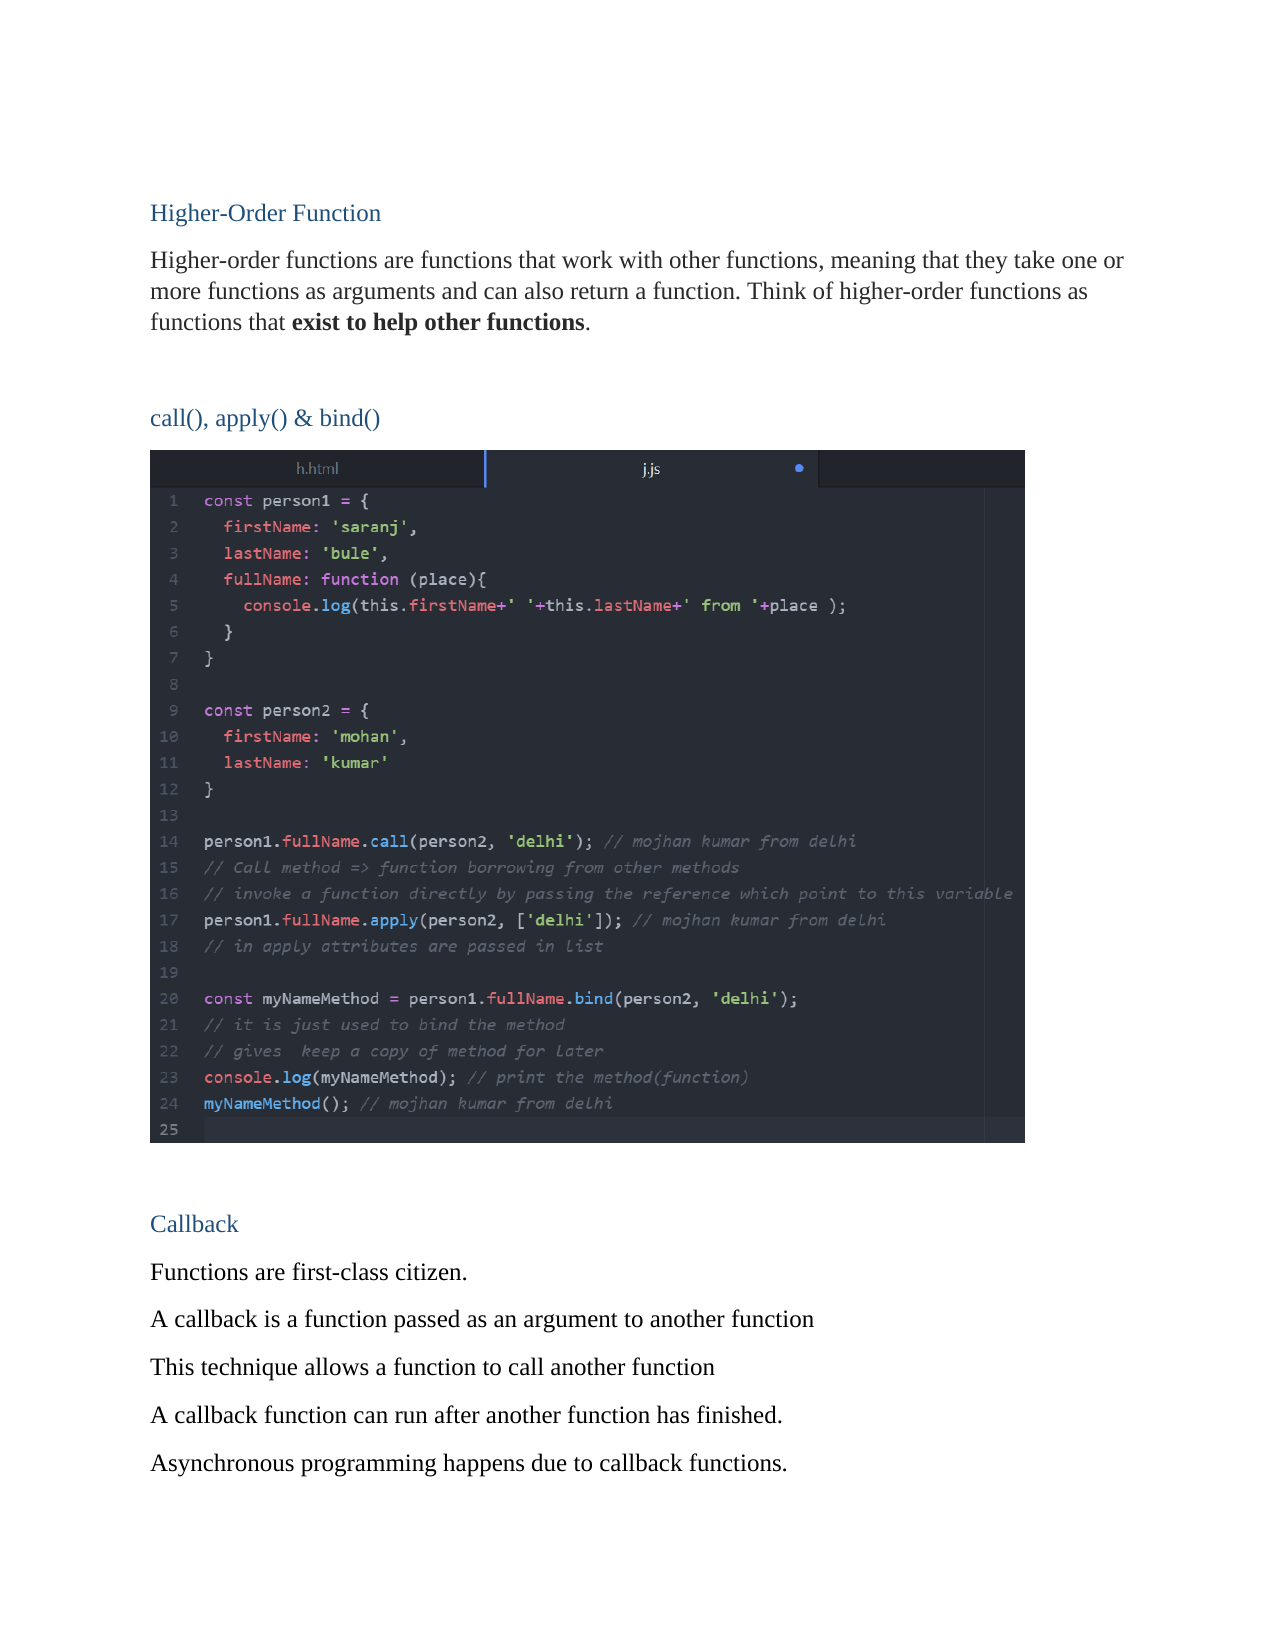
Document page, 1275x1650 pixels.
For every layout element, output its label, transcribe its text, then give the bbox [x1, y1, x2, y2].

text Callback [150, 1209, 1125, 1238]
text A callback is a function passed as an argument to another function [150, 1304, 1125, 1333]
text Functions are first-class citizen. [150, 1257, 1125, 1286]
picture [150, 450, 1025, 1143]
text Higher-Order Function [150, 198, 1125, 226]
text This technique allows a function to call another function [150, 1352, 1125, 1381]
text Asynchronous programming happens due to callback functions. [150, 1448, 1125, 1476]
text A callback function can run after another function has finished. [150, 1400, 1125, 1429]
text Higher-order functions are functions that work with other functions, meaning that they take one or more functions as arguments and can also return a function. Think of higher-order functions as functions that exist to help other functions. [150, 245, 1125, 336]
text call(), apply() & bind() [150, 403, 1125, 432]
